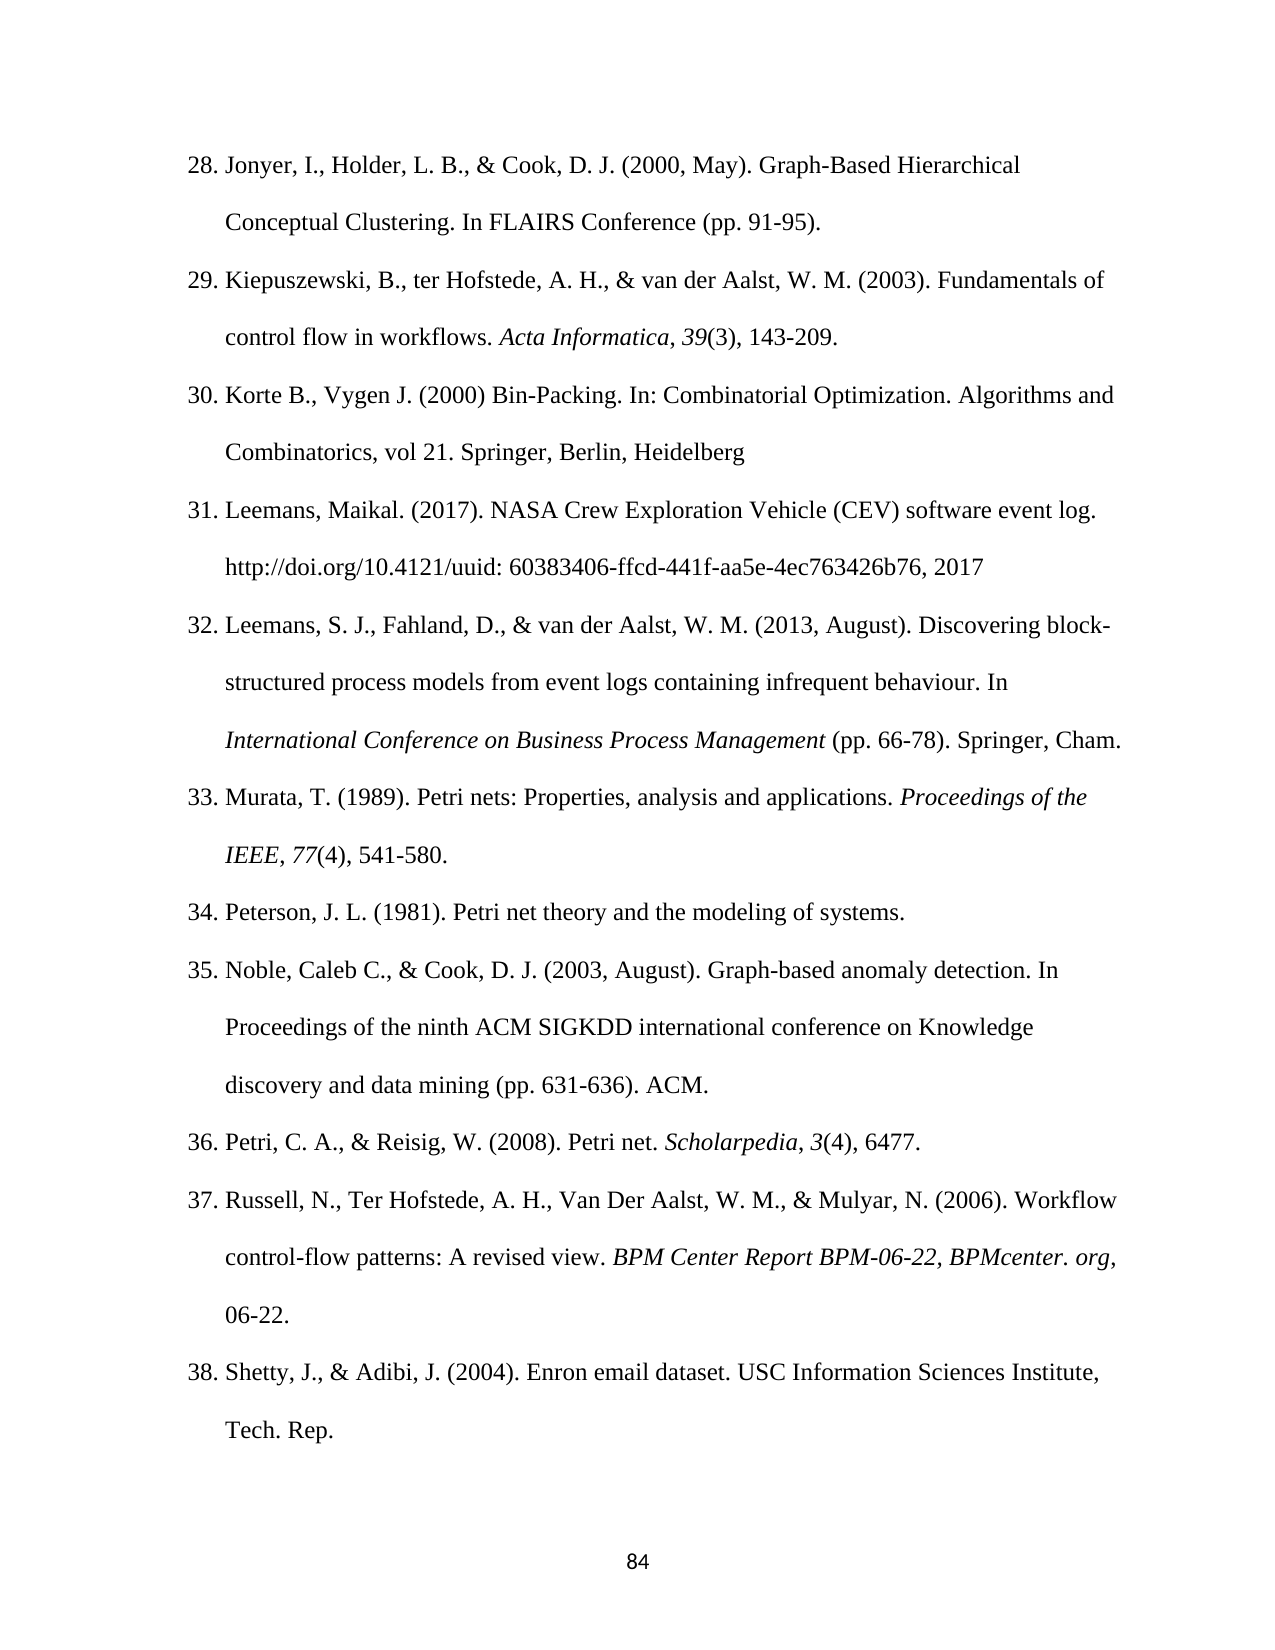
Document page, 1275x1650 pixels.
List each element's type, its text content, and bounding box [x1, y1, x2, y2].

list Korte B., Vygen J. (2000) Bin-Packing. In: Combinatorial Optimization. Algorithms and Combinatorics, vol 21. Springer, Berlin, Heidelberg [187, 380, 1125, 466]
list Peterson, J. L. (1981). Petri net theory and the modeling of systems. [187, 897, 1125, 926]
list Shetty, J., & Adibi, J. (2004). Enron email dataset. USC Information Sciences Institute, Tech. Rep. [187, 1357, 1125, 1444]
list Kiepuszewski, B., ter Hofstede, A. H., & van der Aalst, W. M. (2003). Fundamentals of control flow in workflows. Acta Informatica, 39(3), 143-209. [187, 265, 1125, 351]
list Noble, Caleb C., & Cook, D. J. (2003, August). Graph-based anomaly detection. In Proceedings of the ninth ACM SIGKDD international conference on Knowledge discovery and data mining (pp. 631-636). ACM. [187, 955, 1125, 1099]
list Petri, C. A., & Reisig, W. (2008). Petri net. Scholarpedia, 3(4), 6477. [187, 1127, 1125, 1156]
list Leemans, Maikal. (2017). NASA Crew Exploration Vehicle (CEV) software event log. http://doi.org/10.4121/uuid: 60383406-ffcd-441f-aa5e-4ec763426b76, 2017 [187, 495, 1125, 581]
list Jonyer, I., Holder, L. B., & Cook, D. J. (2000, May). Graph-Based Hierarchical Conceptual Clustering. In FLAIRS Conference (pp. 91-95). [187, 150, 1125, 236]
list Murata, T. (1989). Petri nets: Properties, analysis and applications. Proceedings of the IEEE, 77(4), 541-580. [187, 782, 1125, 869]
list Russell, N., Ter Hofstede, A. H., Van Der Aalst, W. M., & Mulyar, N. (2006). Workflow control-flow patterns: A revised view. BPM Center Report BPM-06-22, BPMcenter. org, 06-22. [187, 1185, 1125, 1329]
list Leemans, S. J., Fahland, D., & van der Aalst, W. M. (2013, August). Discovering block-structured process models from event logs containing infrequent behaviour. In International Conference on Business Process Management (pp. 66-78). Springer, Cham. [187, 610, 1125, 754]
